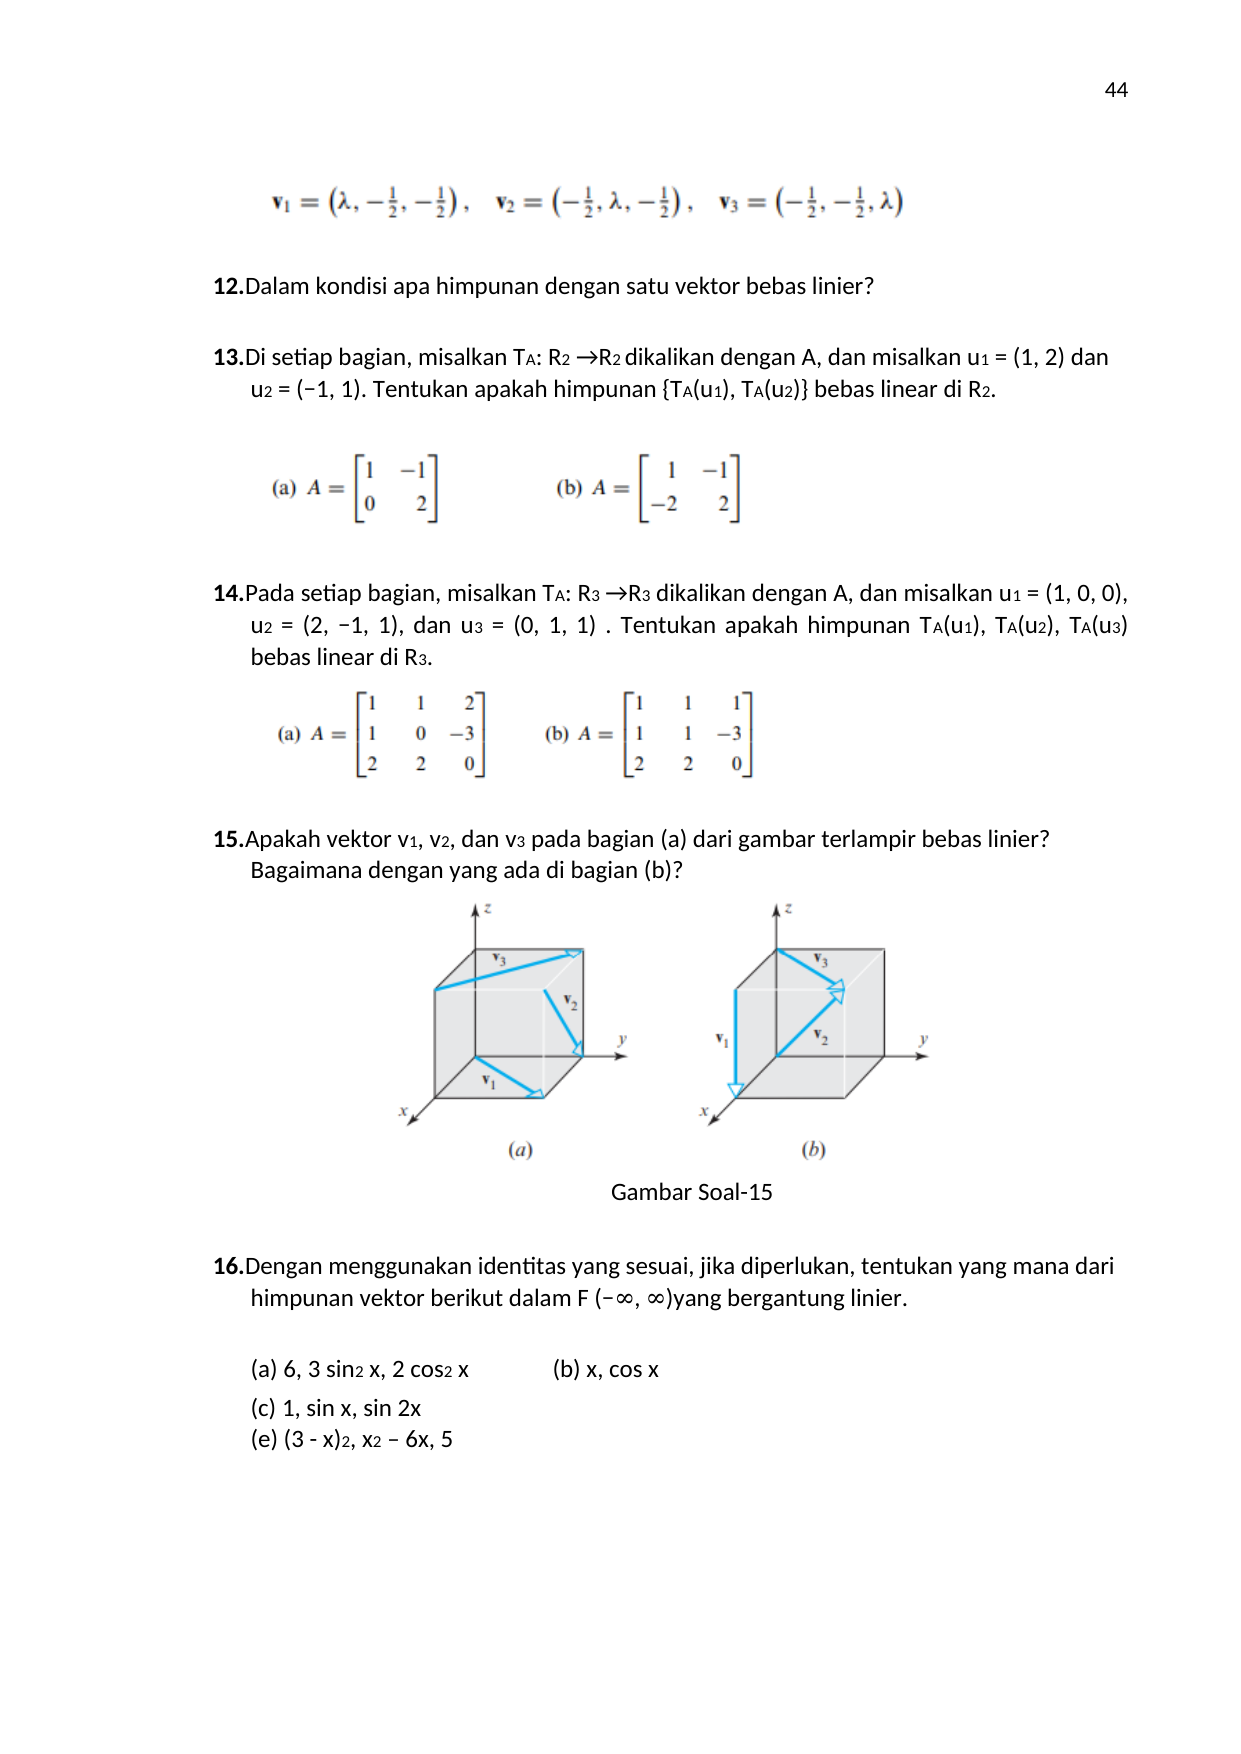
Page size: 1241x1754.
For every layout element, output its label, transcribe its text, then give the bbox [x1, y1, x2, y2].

text Gambar Soal-15 [150, 1180, 773, 1205]
picture [269, 441, 753, 536]
picture [392, 890, 942, 1170]
picture [269, 176, 913, 230]
text 16.Dengan menggunakan identitas yang sesuai, jika diperlukan, tentukan yang mana dari himpunan vektor berikut dalam F (−∞, ∞)yang bergantung linier. [213, 1250, 1130, 1312]
text 13.Di setiap bagian, misalkan TA: R2 →R2 dikalikan dengan A, dan misalkan u1 = (1, 2) dan u2 = (−1, 1). Tentukan apakah himpunan {TA(u1), TA(u2)} bebas linear di R2. [213, 341, 1130, 403]
picture [269, 678, 778, 780]
text 14.Pada setiap bagian, misalkan TA: R3 →R3 dikalikan dengan A, dan misalkan u1 = (1, 0, 0), u2 = (2, −1, 1), dan u3 = (0, 1, 1) . Tentukan apakah himpunan TA(u1), TA(u2), TA(u3) bebas linear di R3. [213, 577, 1128, 672]
text 15.Apakah vektor v1, v2, dan v3 pada bagian (a) dari gambar terlampir bebas linier? Bagaimana dengan yang ada di bagian (b)? [213, 824, 1130, 885]
text 44 [150, 79, 1128, 102]
text (c) 1, sin x, sin 2x (e) (3 - x)2, x2 – 6x, 5 [250, 1392, 460, 1453]
text 12.Dalam kondisi apa himpunan dengan satu vektor bebas linier? [213, 274, 1130, 299]
text (a) 6, 3 sin2 x, 2 cos2 x (b) x, cos x [250, 1356, 1130, 1382]
